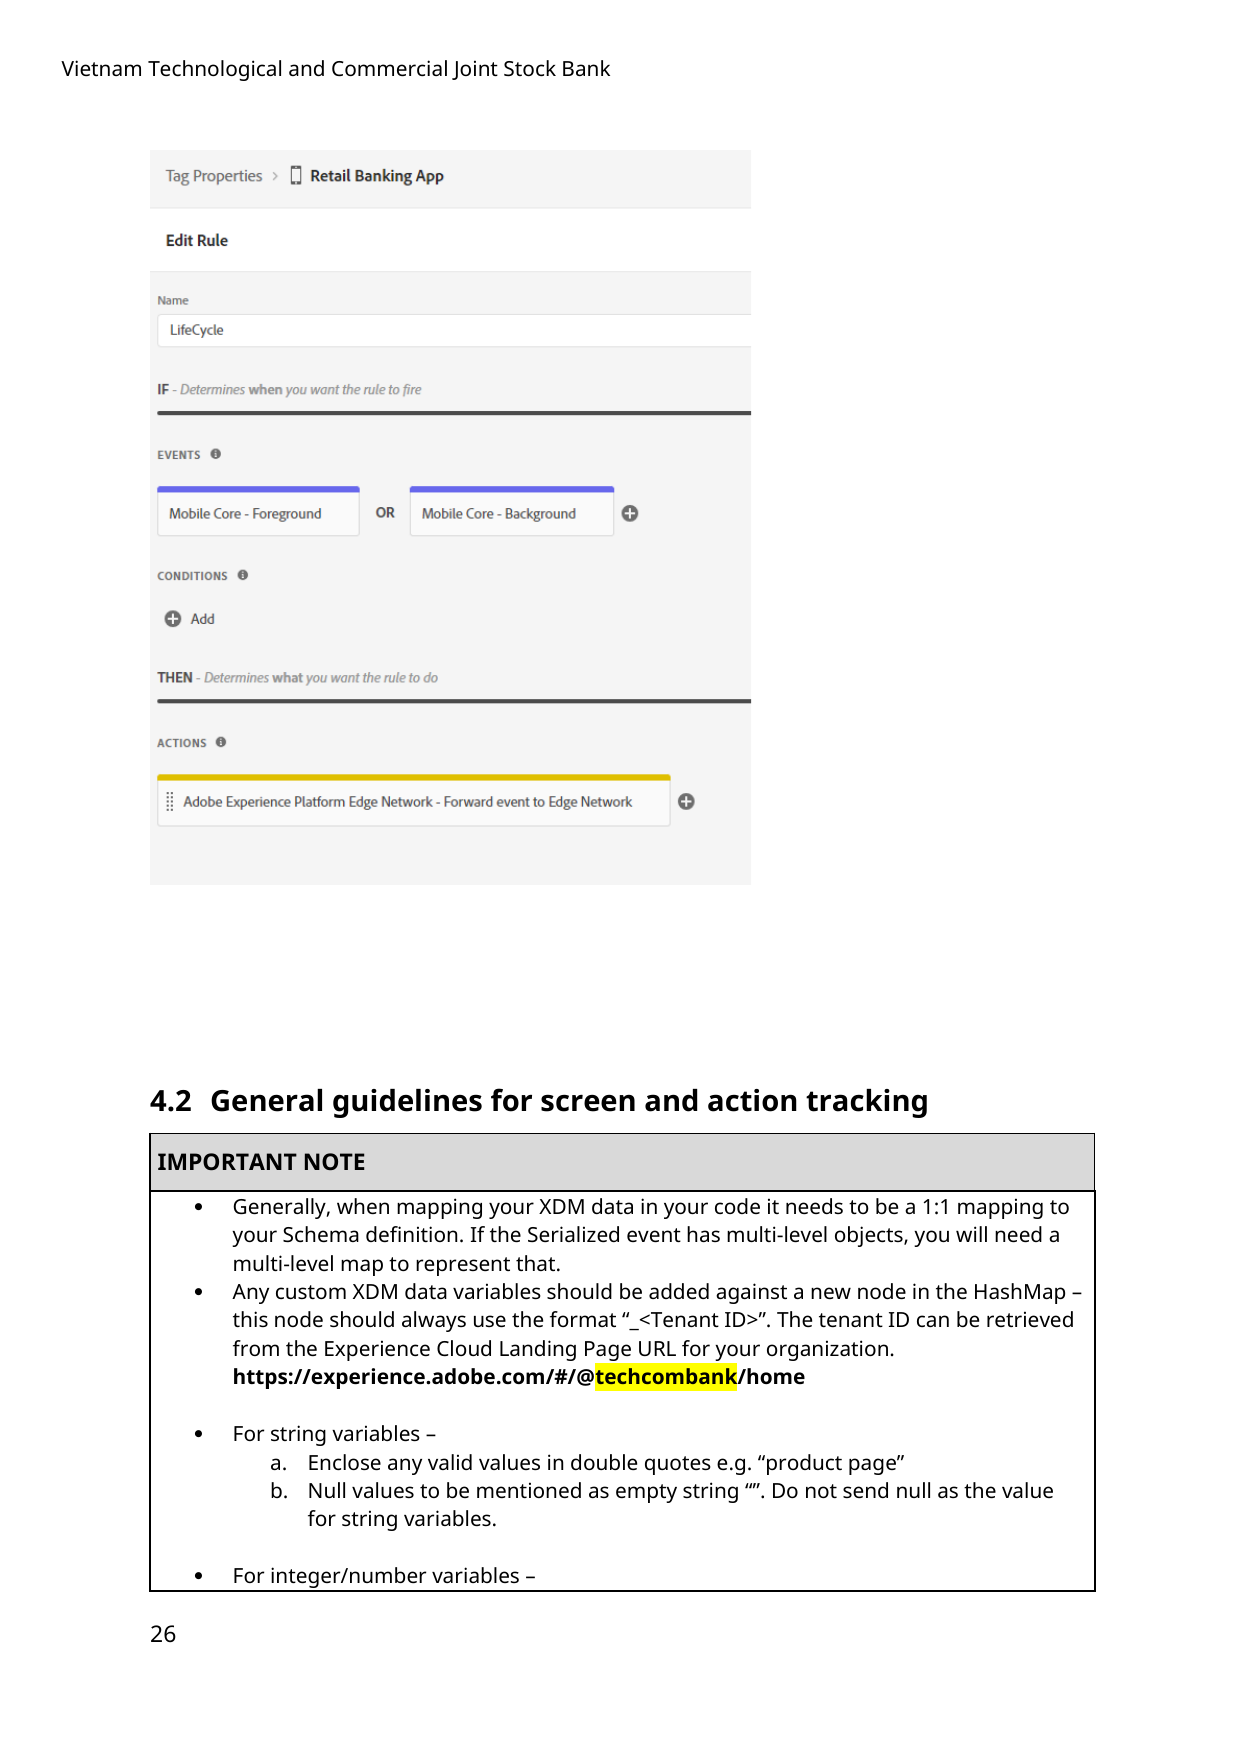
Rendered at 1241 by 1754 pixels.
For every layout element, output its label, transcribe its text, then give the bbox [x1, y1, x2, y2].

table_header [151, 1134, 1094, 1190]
picture [150, 150, 752, 885]
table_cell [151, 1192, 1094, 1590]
subtitle General guidelines for screen and action tracking [150, 1080, 1031, 1120]
